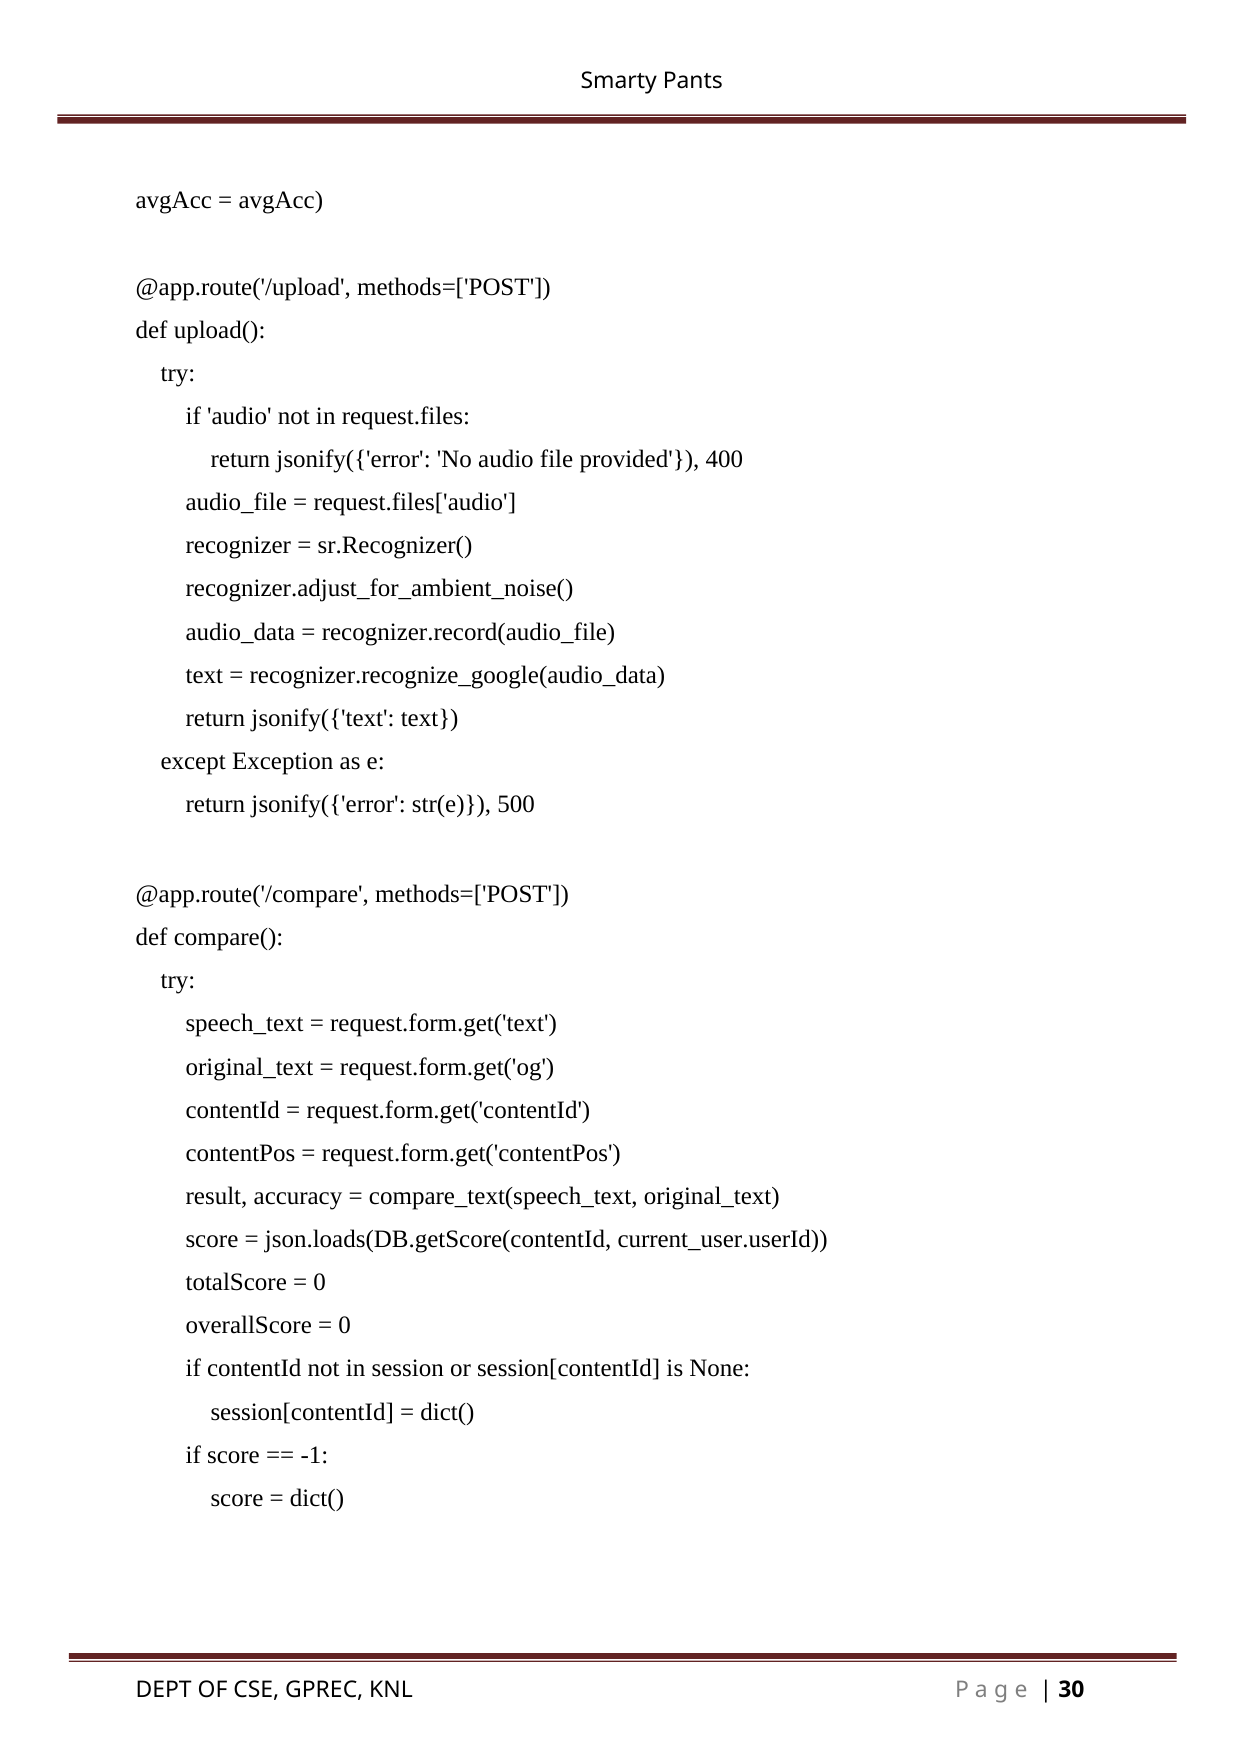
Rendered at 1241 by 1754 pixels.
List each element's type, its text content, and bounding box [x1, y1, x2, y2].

text score = json.loads(DB.getScore(contentId, current_user.userId)) [135, 1224, 1132, 1253]
text def compare(): [135, 922, 1132, 951]
text try: [135, 358, 1132, 387]
text contentId = request.form.get('contentId') [135, 1095, 1132, 1123]
text return jsonify({'text': text}) [135, 703, 1132, 732]
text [135, 185, 1132, 214]
text overallScore = 0 [135, 1310, 1132, 1339]
text result, accuracy = compare_text(speech_text, original_text) [135, 1181, 1132, 1210]
text audio_file = request.files['audio'] [135, 487, 1132, 516]
text recognizer.adjust_for_ambient_noise() [135, 573, 1132, 602]
text if score == -1: [135, 1440, 1132, 1468]
text def upload(): [135, 315, 1132, 343]
text return jsonify({'error': 'No audio file provided'}), 400 [135, 444, 1132, 473]
text speech_text = request.form.get('text') [135, 1008, 1132, 1037]
text recognizer = sr.Recognizer() [135, 530, 1132, 559]
text @app.route('/compare', methods=['POST']) [135, 879, 1132, 908]
text if contentId not in session or session[contentId] is None: [135, 1353, 1132, 1382]
text text = recognizer.recognize_google(audio_data) [135, 660, 1132, 688]
text return jsonify({'error': str(e)}), 500 [135, 789, 1132, 818]
text session[contentId] = dict() [135, 1397, 1132, 1425]
text totalScore = 0 [135, 1267, 1132, 1296]
text contentPos = request.form.get('contentPos') [135, 1138, 1132, 1167]
text try: [135, 965, 1132, 994]
text except Exception as e: [135, 746, 1132, 775]
text if 'audio' not in request.files: [135, 401, 1132, 430]
text audio_data = recognizer.record(audio_file) [135, 617, 1132, 645]
text score = dict() [135, 1483, 1132, 1512]
text @app.route('/upload', methods=['POST']) [135, 272, 1132, 300]
text original_text = request.form.get('og') [135, 1052, 1132, 1080]
